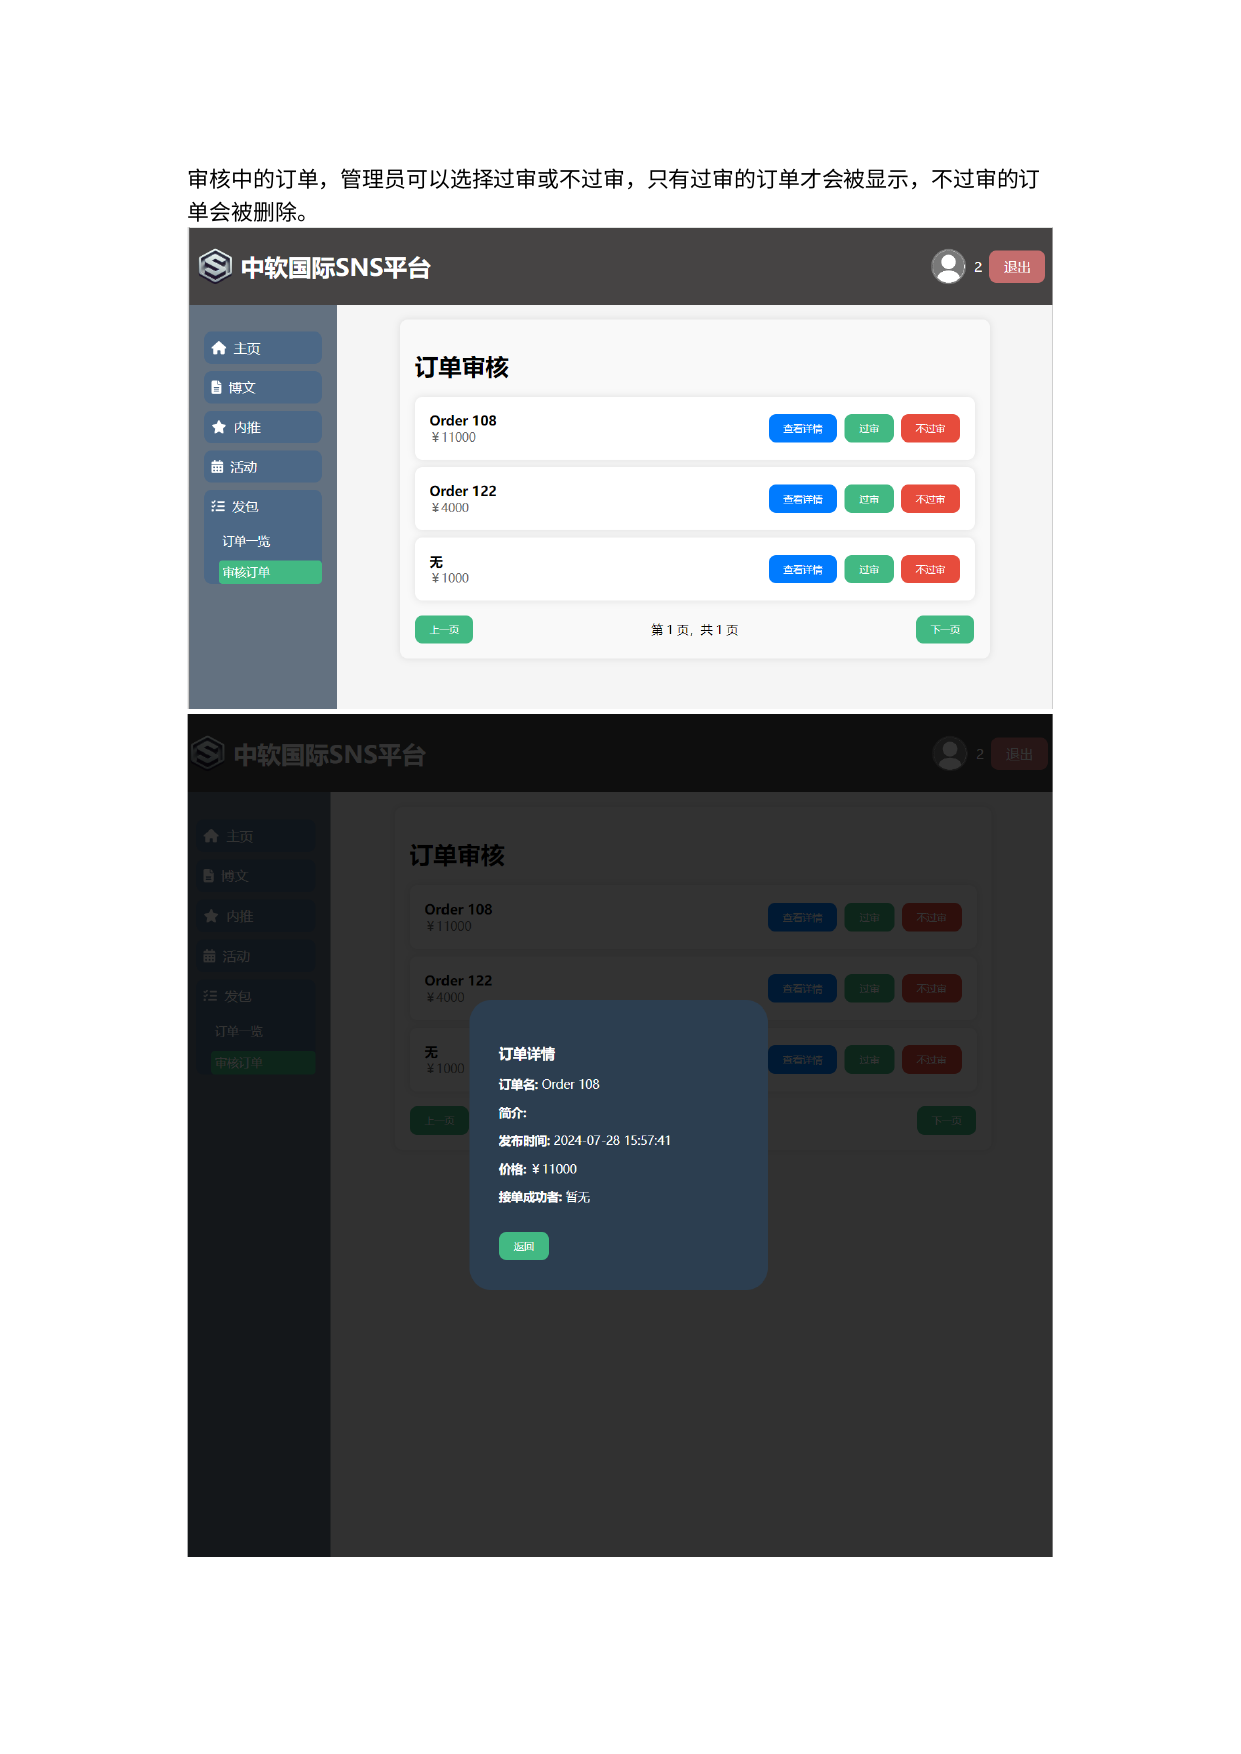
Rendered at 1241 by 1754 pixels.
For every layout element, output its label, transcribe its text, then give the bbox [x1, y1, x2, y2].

picture [187, 227, 1053, 709]
text 审核中的订单，管理员可以选择过审或不过审，只有过审的订单才会被显示，不过审的订单会被删除。 [187, 162, 1053, 227]
picture [187, 714, 1053, 1557]
